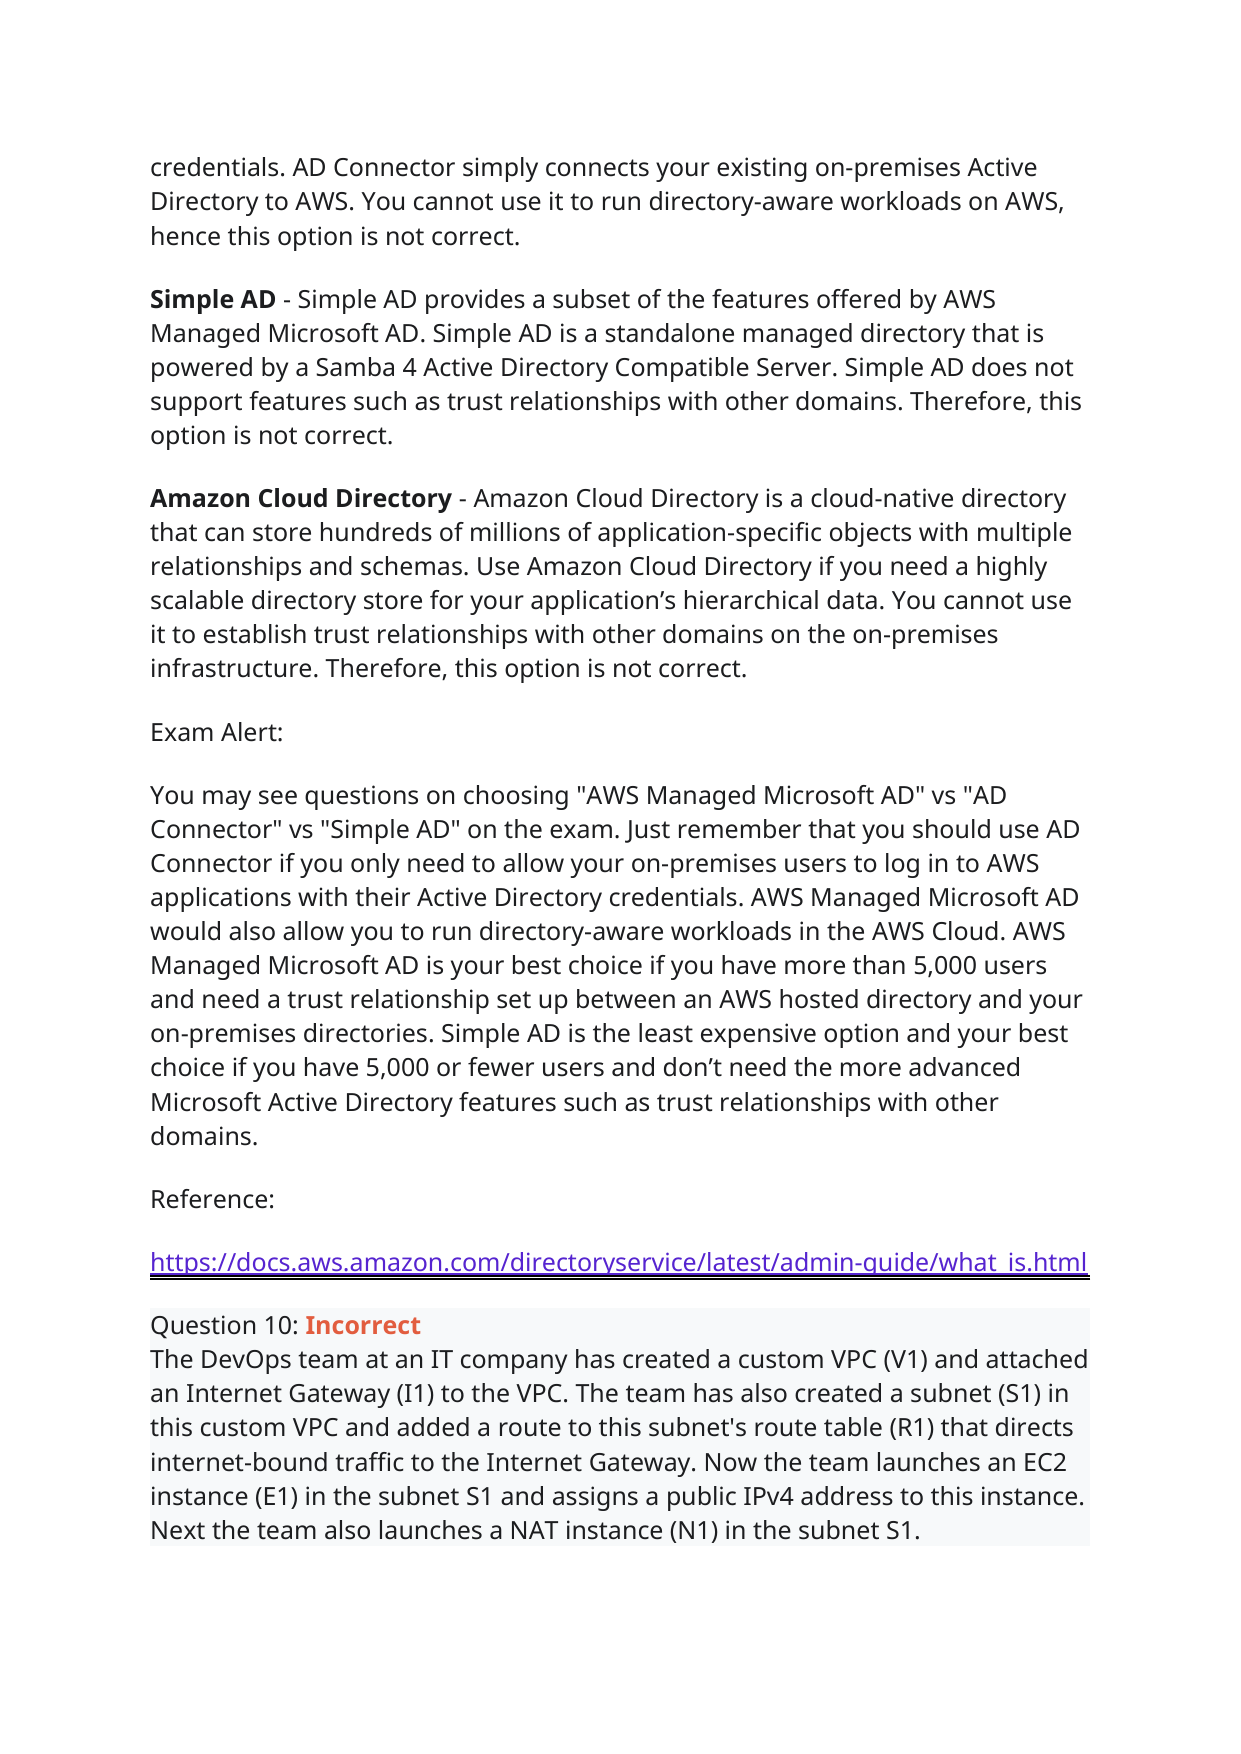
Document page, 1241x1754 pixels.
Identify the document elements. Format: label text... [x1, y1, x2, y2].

text Question 10: Incorrect [150, 1308, 1090, 1342]
text The DevOps team at an IT company has created a custom VPC (V1) and attached an Internet Gateway (I1) to the VPC. The team has also created a subnet (S1) in this custom VPC and added a route to this subnet's route table (R1) that directs internet-bound traffic to the Internet Gateway. Now the team launches an EC2 instance (E1) in the subnet S1 and assigns a public IPv4 address to this instance. Next the team also launches a NAT instance (N1) in the subnet S1. [150, 1342, 1090, 1546]
text Amazon Cloud Directory - Amazon Cloud Directory is a cloud-native directory that can store hundreds of millions of application-specific objects with multiple relationships and schemas. Use Amazon Cloud Directory if you need a highly scalable directory store for your application’s hierarchical data. You cannot use it to establish trust relationships with other domains on the on-premises infrastructure. Therefore, this option is not correct. [150, 481, 1090, 685]
text Reference: [150, 1181, 1090, 1216]
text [150, 150, 1090, 252]
text Exam Alert: [150, 714, 1090, 748]
text https://docs.aws.amazon.com/directoryservice/latest/admin-guide/what_is.html [150, 1245, 1090, 1275]
text You may see questions on choosing "AWS Managed Microsoft AD" vs "AD Connector" vs "Simple AD" on the exam. Just remember that you should use AD Connector if you only need to allow your on-premises users to log in to AWS applications with their Active Directory credentials. AWS Managed Microsoft AD would also allow you to run directory-aware workloads in the AWS Cloud. AWS Managed Microsoft AD is your best choice if you have more than 5,000 users and need a trust relationship set up between an AWS hosted directory and your on-premises directories. Simple AD is the least expensive option and your best choice if you have 5,000 or fewer users and don’t need the more advanced Microsoft Active Directory features such as trust relationships with other domains. [150, 778, 1090, 1152]
text Simple AD - Simple AD provides a subset of the features offered by AWS Managed Microsoft AD. Simple AD is a standalone managed directory that is powered by a Samba 4 Active Directory Compatible Server. Simple AD does not support features such as trust relationships with other domains. Therefore, this option is not correct. [150, 281, 1090, 452]
